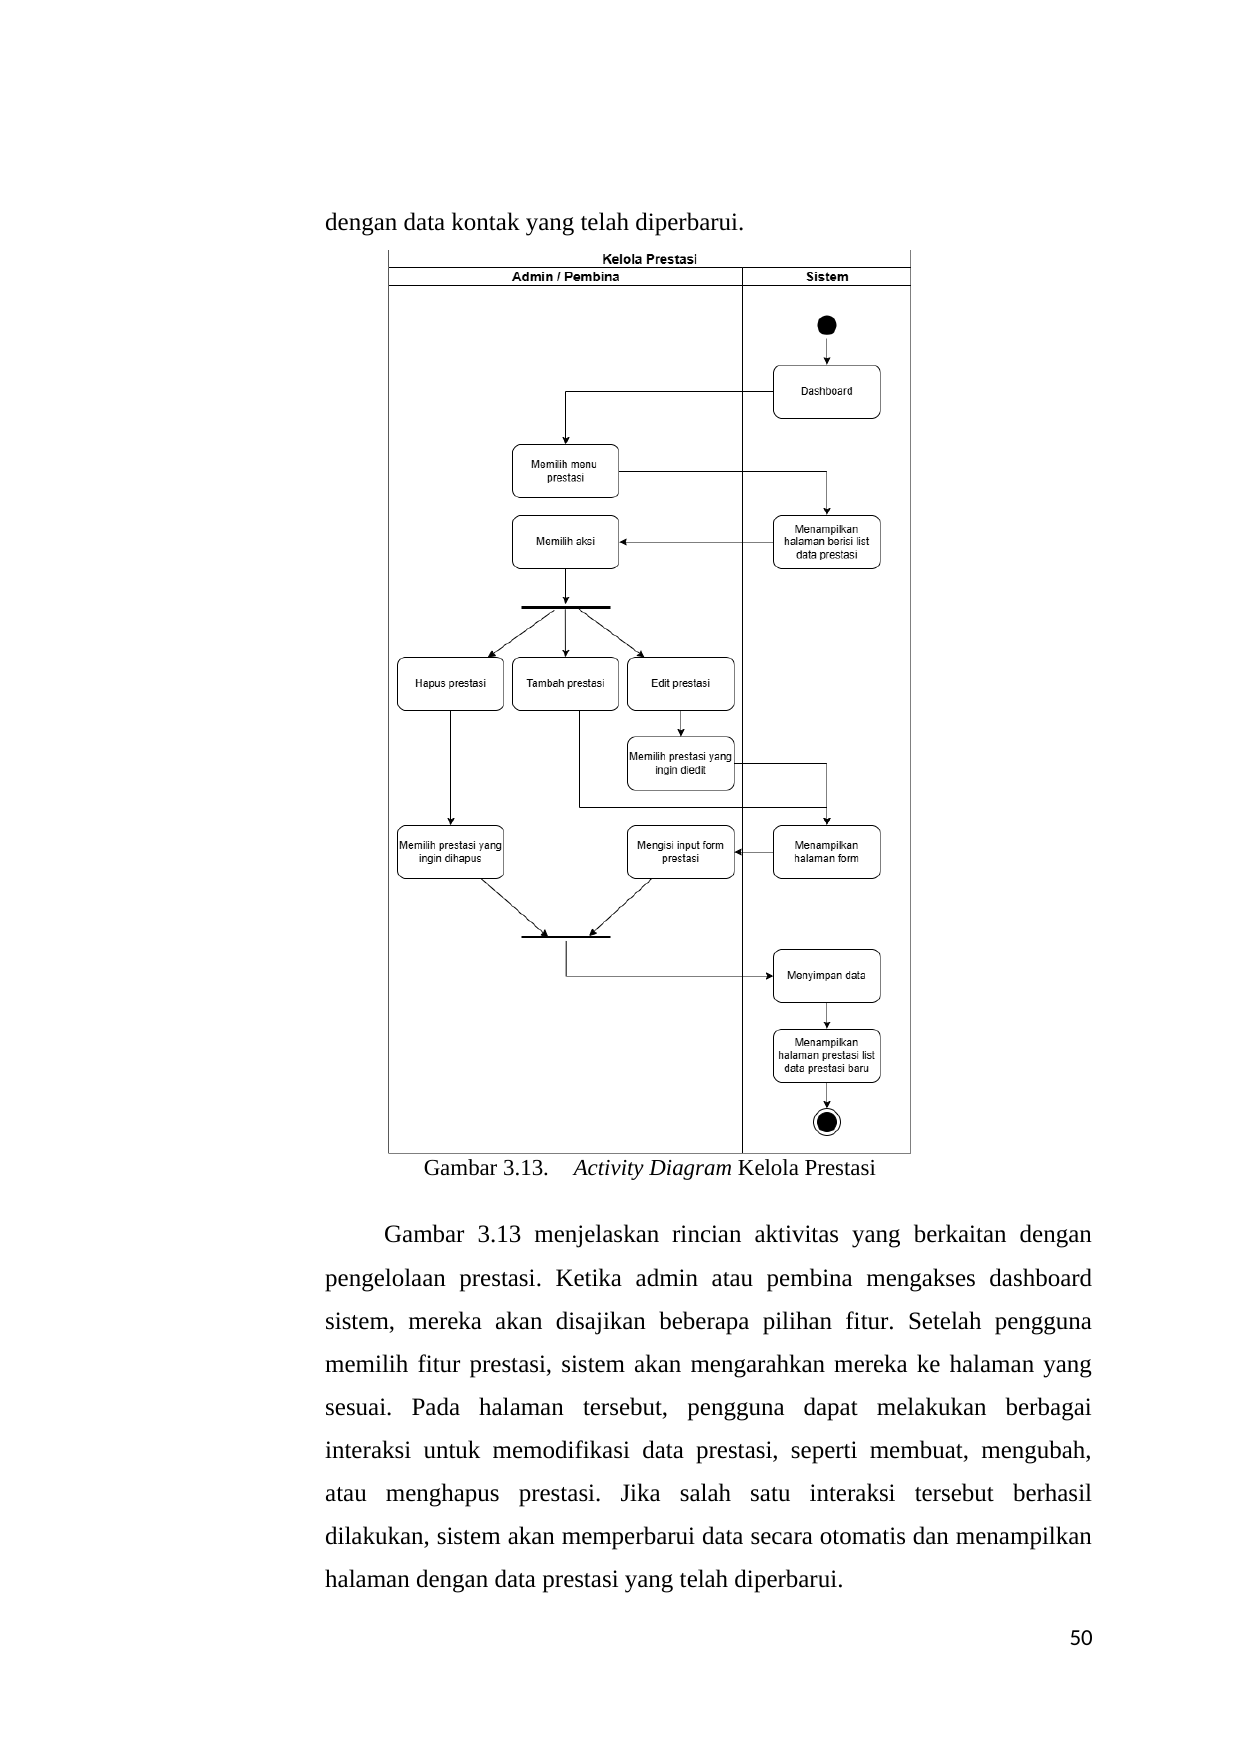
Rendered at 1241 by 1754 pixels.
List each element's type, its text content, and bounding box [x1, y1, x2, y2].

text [325, 207, 1092, 236]
text Gambar 3.13 menjelaskan rincian aktivitas yang berkaitan dengan pengelolaan prestasi. Ketika admin atau pembina mengakses dashboard sistem, mereka akan disajikan beberapa pilihan fitur. Setelah pengguna memilih fitur prestasi, sistem akan mengarahkan mereka ke halaman yang sesuai. Pada halaman tersebut, pengguna dapat melakukan berbagai interaksi untuk memodifikasi data prestasi, seperti membuat, mengubah, atau menghapus prestasi. Jika salah satu interaksi tersebut berhasil dilakukan, sistem akan memperbarui data secara otomatis dan menampilkan halaman dengan data prestasi yang telah diperbarui. [325, 1219, 1092, 1593]
picture [388, 250, 911, 1154]
list Activity Diagram Kelola Prestasi [207, 1154, 1092, 1180]
